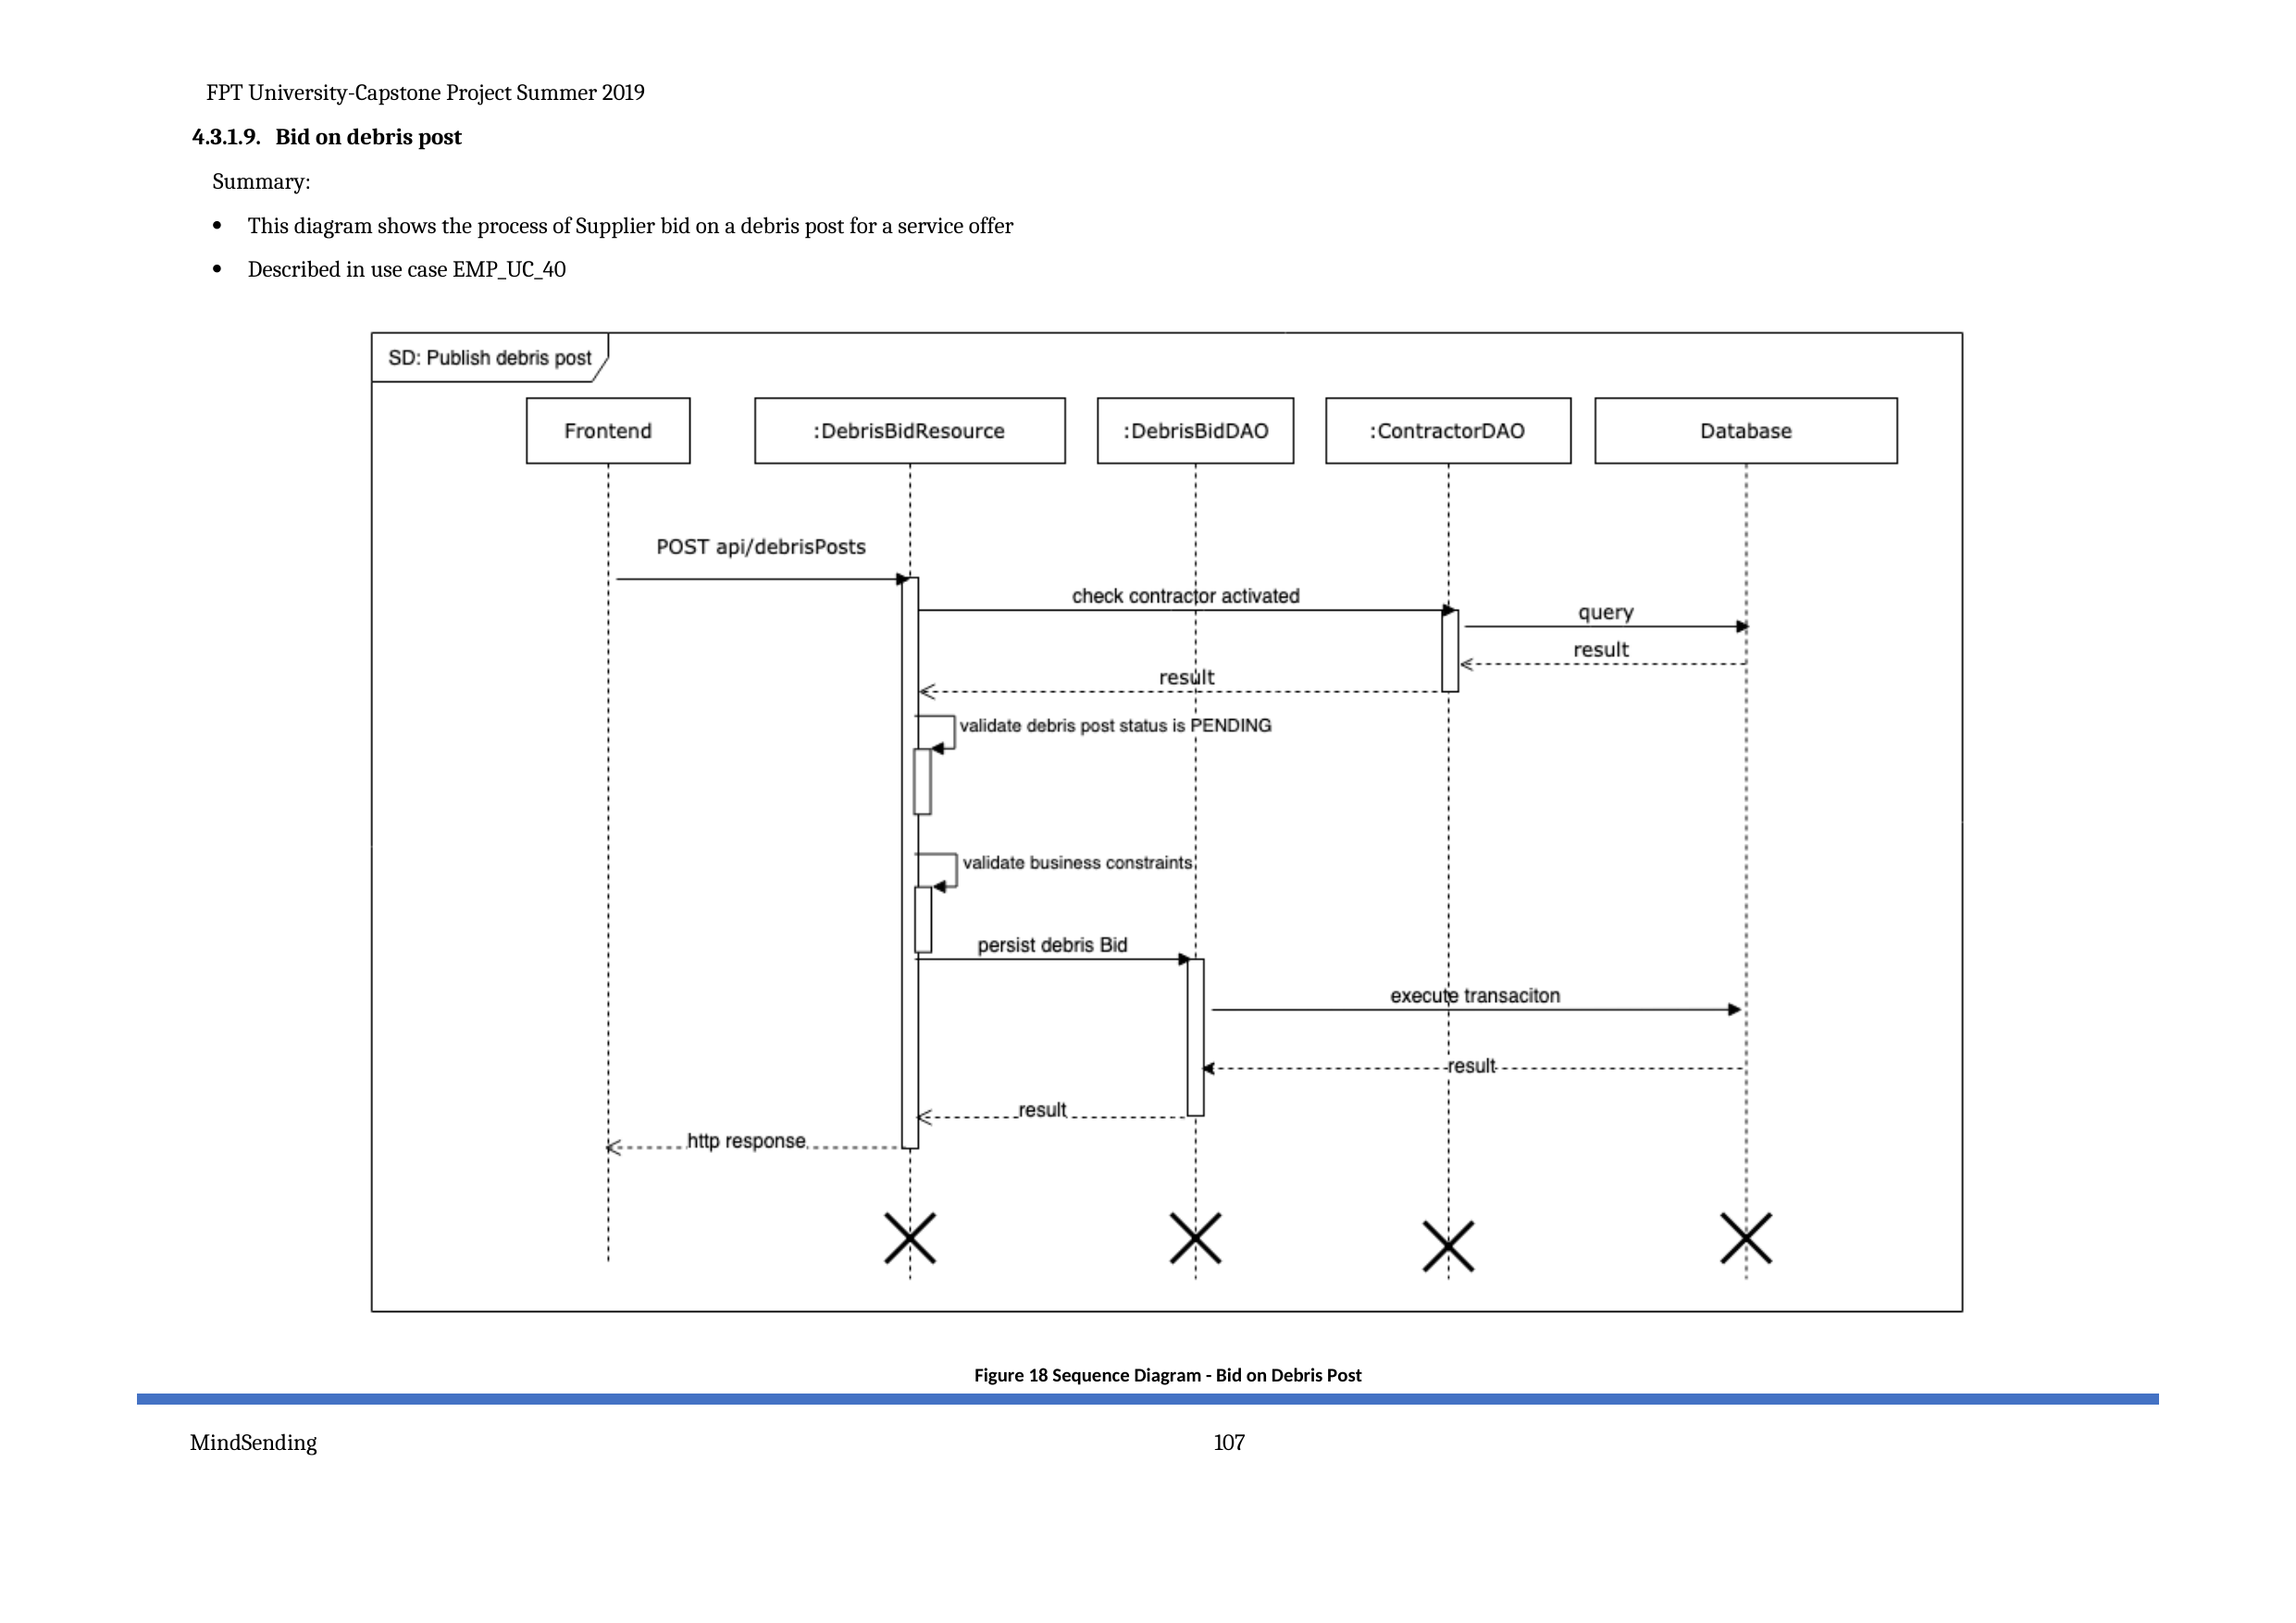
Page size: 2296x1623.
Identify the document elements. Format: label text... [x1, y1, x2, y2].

subtitle Bid on debris post [137, 124, 2159, 151]
text Summary: [213, 168, 2159, 195]
text Figure 18 Sequence Diagram - Bid on Debris Post [179, 1363, 2159, 1386]
list Described in use case EMP_UC_40 [213, 256, 2159, 283]
list This diagram shows the process of Supplier bid on a debris post for a service offer [213, 212, 2159, 239]
picture [339, 301, 1998, 1345]
